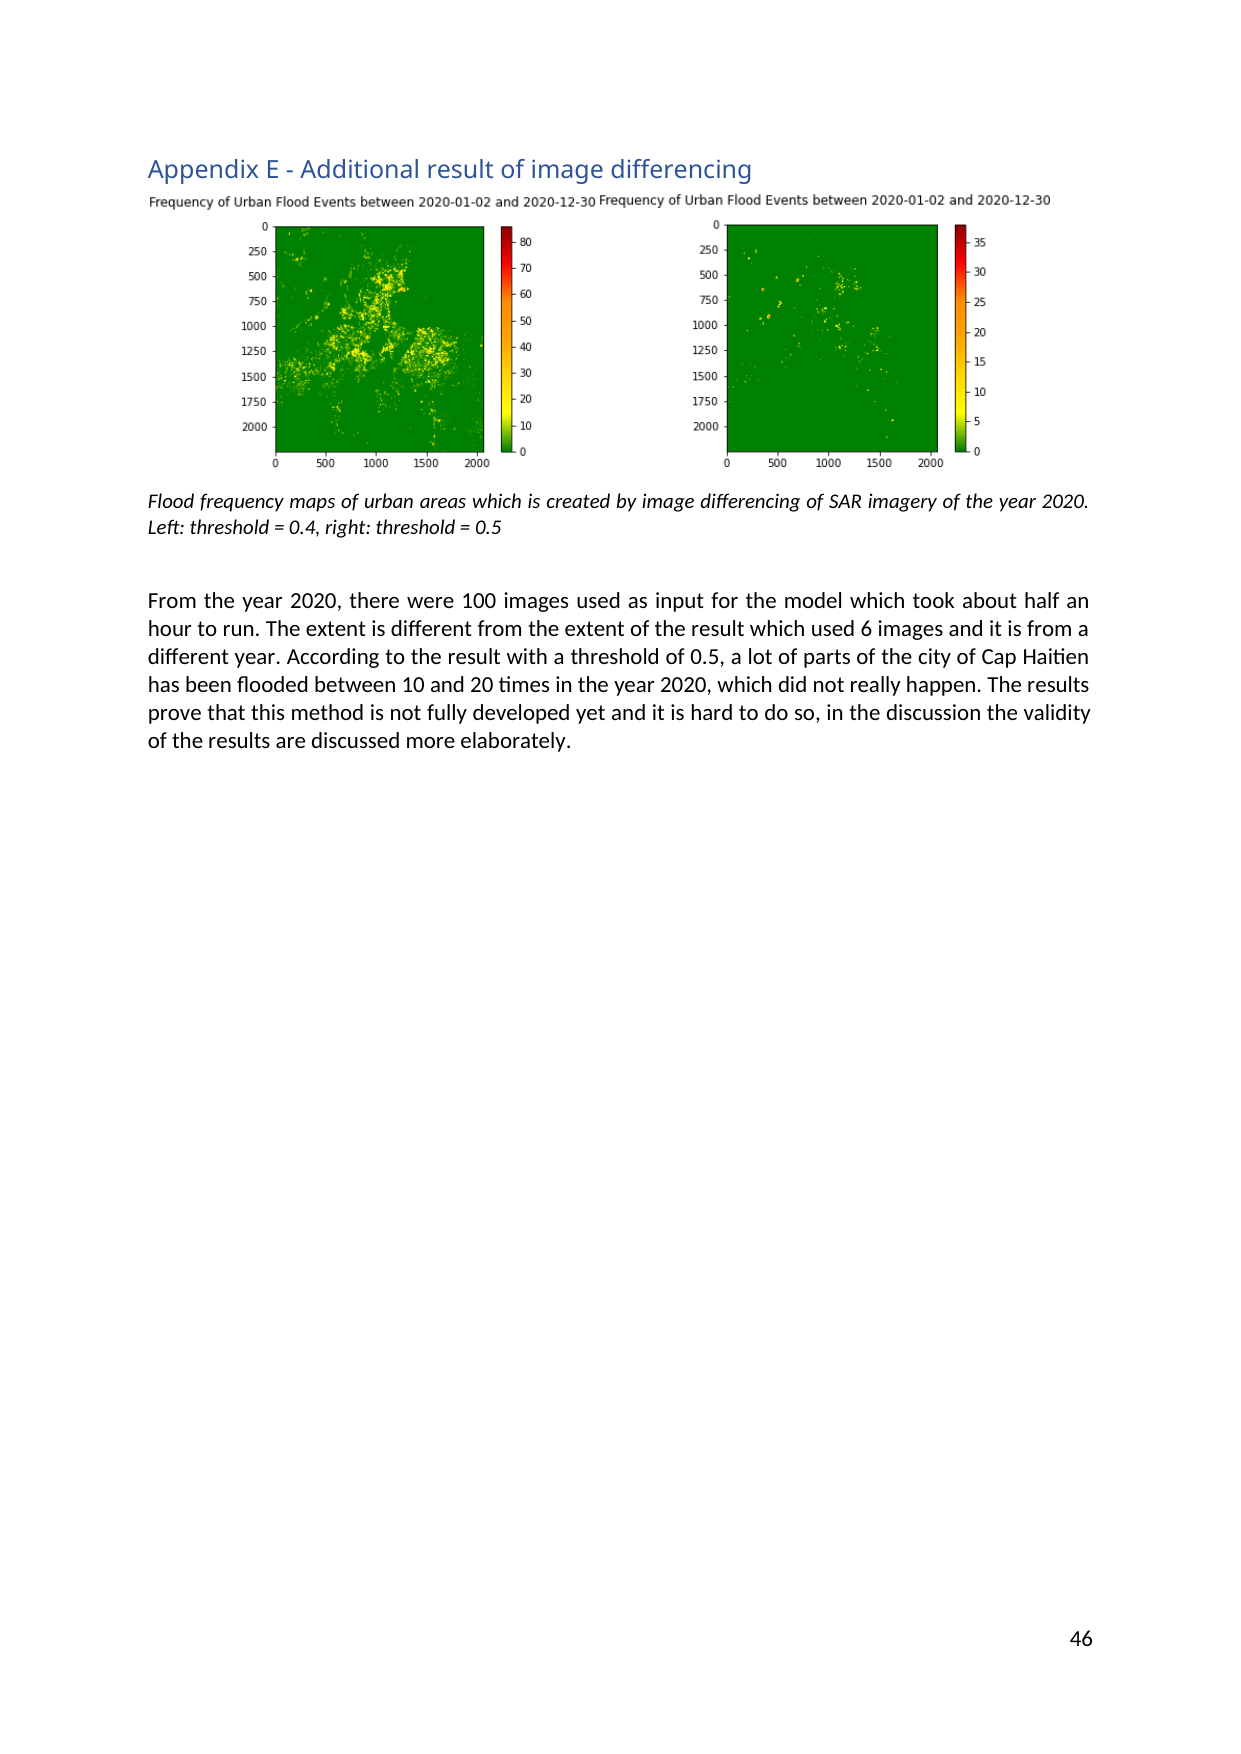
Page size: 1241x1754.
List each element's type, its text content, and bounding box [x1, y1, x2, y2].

picture [147, 188, 1053, 489]
text Flood frequency maps of urban areas which is created by image differencing of SAR imagery of the year 2020. Left: threshold = 0.4, right: threshold = 0.5 [148, 488, 1093, 539]
subtitle Appendix E - Additional result of image differencing [148, 152, 1093, 186]
text From the year 2020, there were 100 images used as input for the model which took about half an hour to run. The extent is different from the extent of the result which used 6 images and it is from a different year. According to the result with a threshold of 0.5, a lot of parts of the city of Cap Haitien has been flooded between 10 and 20 times in the year 2020, which did not really happen. The results prove that this method is not fully developed yet and it is hard to do so, in the discussion the validity of the results are discussed more elaborately. [148, 586, 1093, 754]
